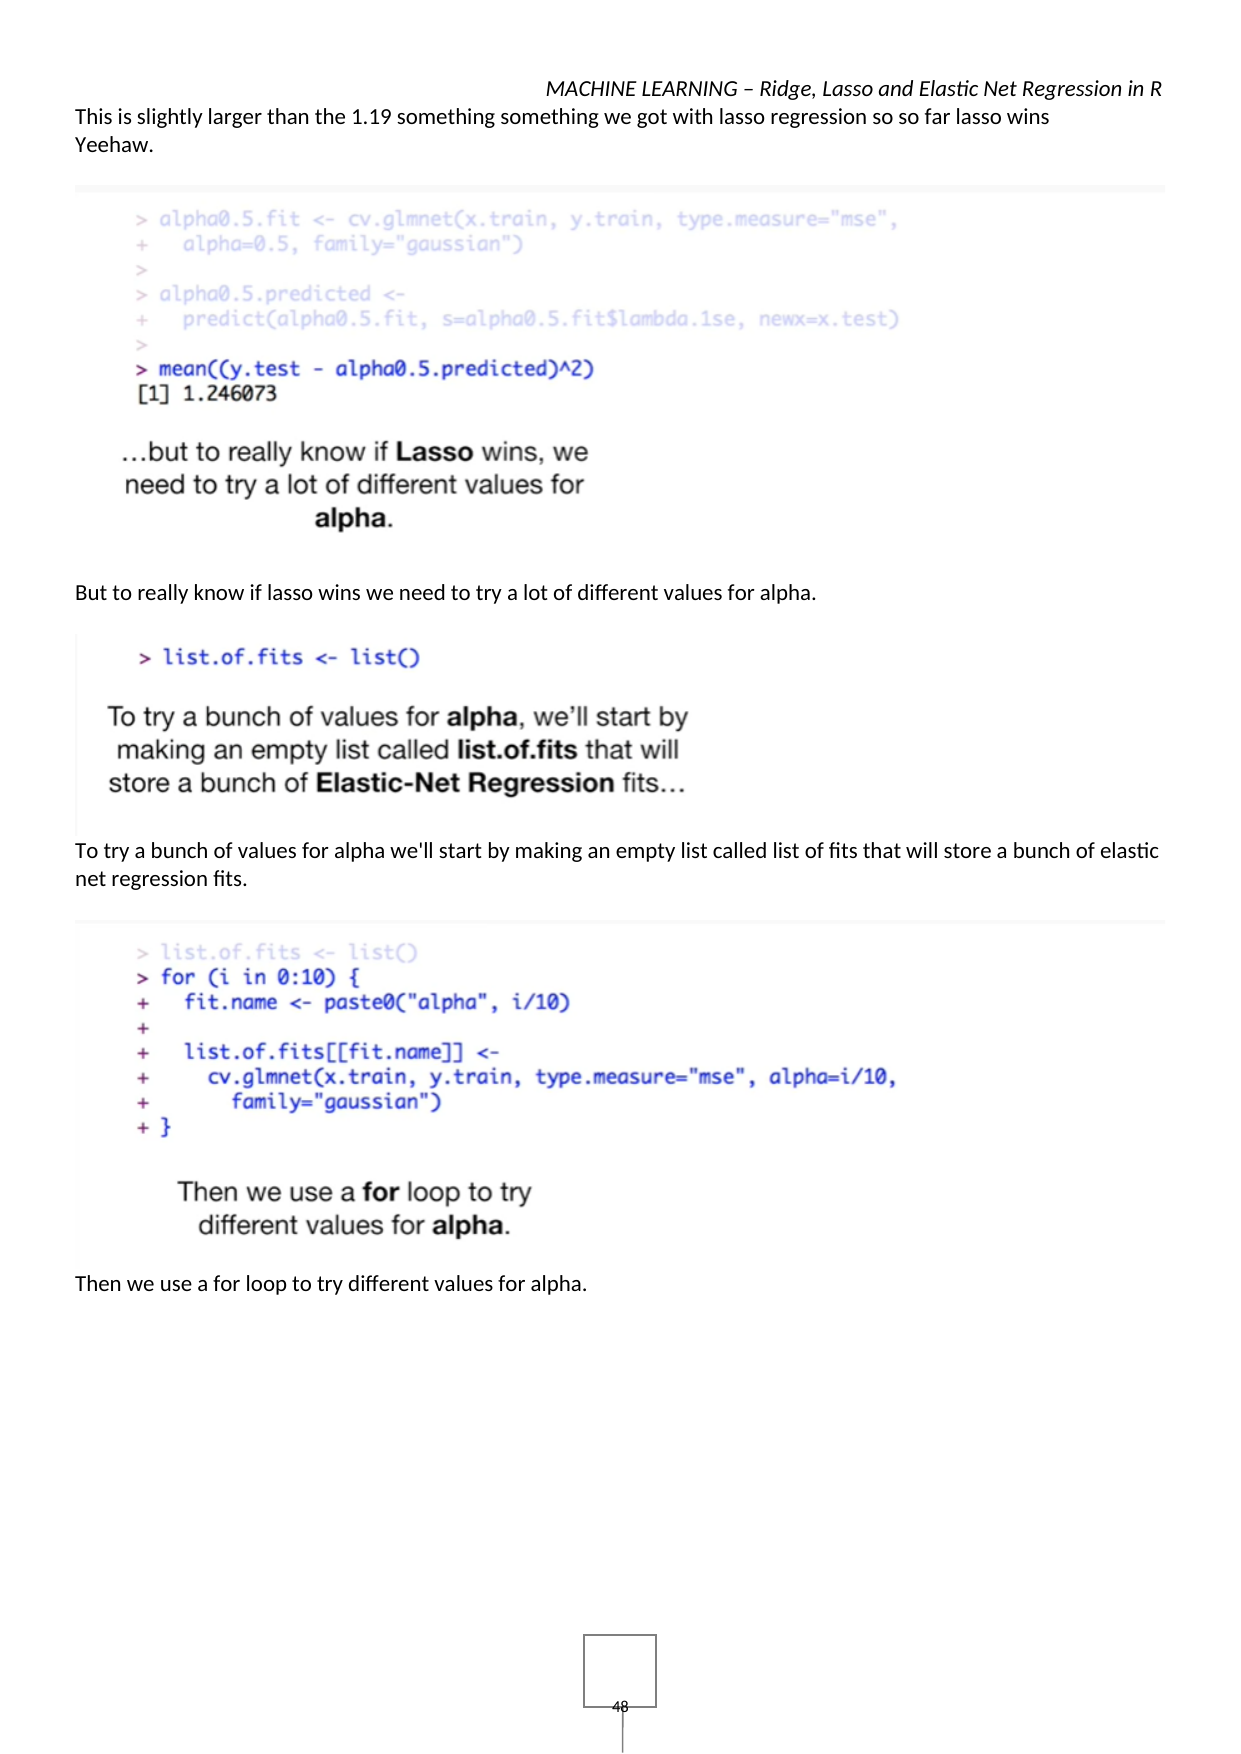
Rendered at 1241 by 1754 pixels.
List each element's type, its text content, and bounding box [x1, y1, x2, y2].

text This is slightly larger than the 1.19 something something we got with lasso regression so so far lasso wins [75, 102, 1165, 130]
picture [75, 920, 1166, 1269]
text To try a bunch of values for alpha we'll start by making an empty list called list of fits that will store a bunch of elastic net regression fits. [75, 836, 1165, 892]
text Yeehaw. [75, 130, 1165, 158]
text But to really know if lasso wins we need to try a lot of different values for alpha. [75, 579, 1165, 606]
picture [75, 634, 1166, 836]
text Then we use a for loop to try different values for alpha. [75, 1269, 1165, 1297]
picture [75, 185, 1166, 579]
